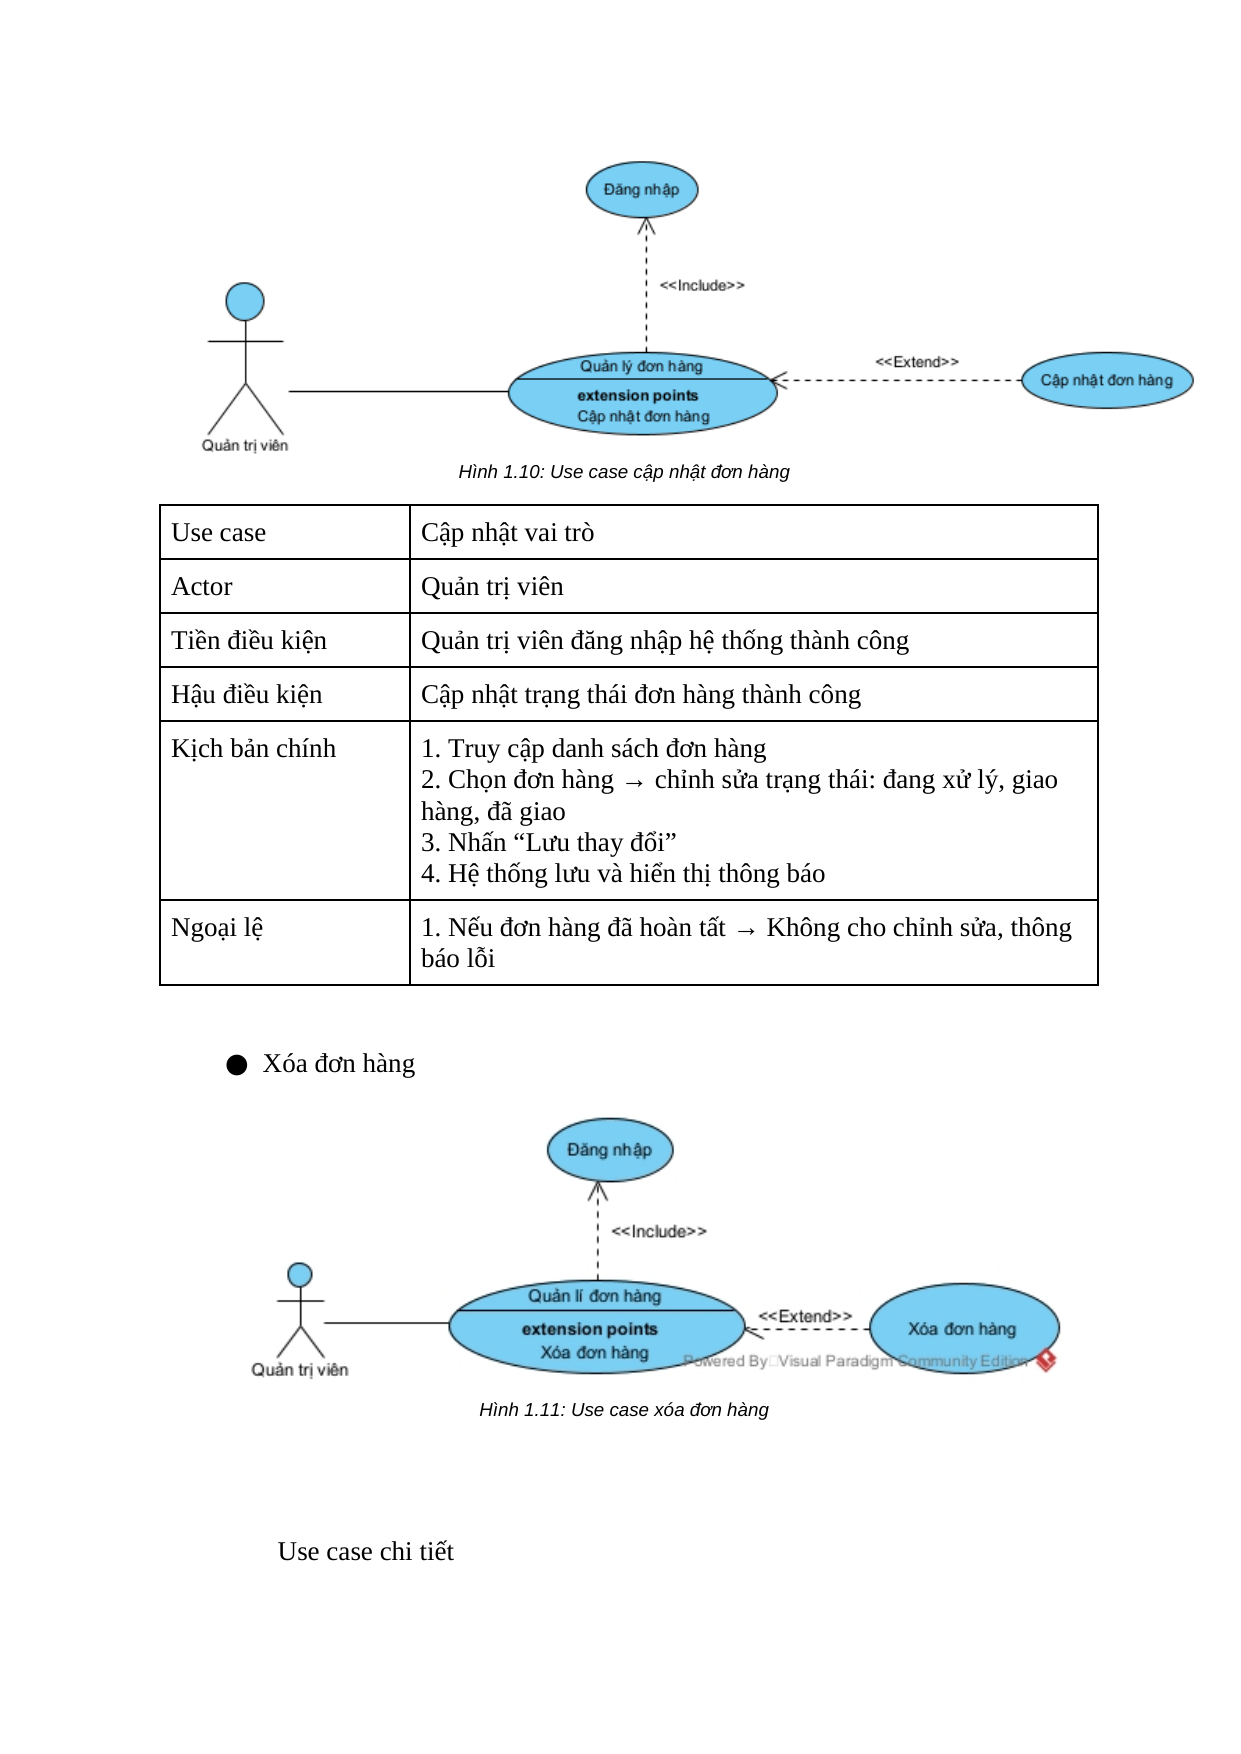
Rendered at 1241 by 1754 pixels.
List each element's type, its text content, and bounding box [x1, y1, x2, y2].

table_header Cập nhật vai trò [411, 506, 1097, 558]
table_cell Quản trị viên đăng nhập hệ thống thành công [411, 614, 1097, 666]
table_cell Tiền điều kiện [161, 614, 409, 666]
table_cell 1. Nếu đơn hàng đã hoàn tất → Không cho chỉnh sửa, thông báo lỗi [411, 901, 1097, 984]
text Hình 1.10: Use case cập nhật đơn hàng [159, 462, 1090, 483]
picture [159, 103, 1201, 462]
table_cell Kịch bản chính [161, 722, 409, 899]
list Xóa đơn hàng [225, 1033, 1087, 1088]
table_cell Ngoại lệ [161, 901, 409, 984]
table_header Use case [161, 506, 409, 558]
text Hình 1.11: Use case xóa đơn hàng [159, 1399, 1090, 1421]
table_cell 1. Truy cập danh sách đơn hàng 2. Chọn đơn hàng → chỉnh sửa trạng thái: đang xử lý, giao hàng, đã giao 3. Nhấn “Lưu thay đổi” 4. Hệ thống lưu và hiển thị thông báo [411, 722, 1097, 899]
table_cell Hậu điều kiện [161, 668, 409, 720]
picture [233, 1115, 1065, 1387]
table_cell Cập nhật trạng thái đơn hàng thành công [411, 668, 1097, 720]
table_cell Actor [161, 560, 409, 612]
text Use case chi tiết [277, 1535, 1087, 1566]
table_cell Quản trị viên [411, 560, 1097, 612]
